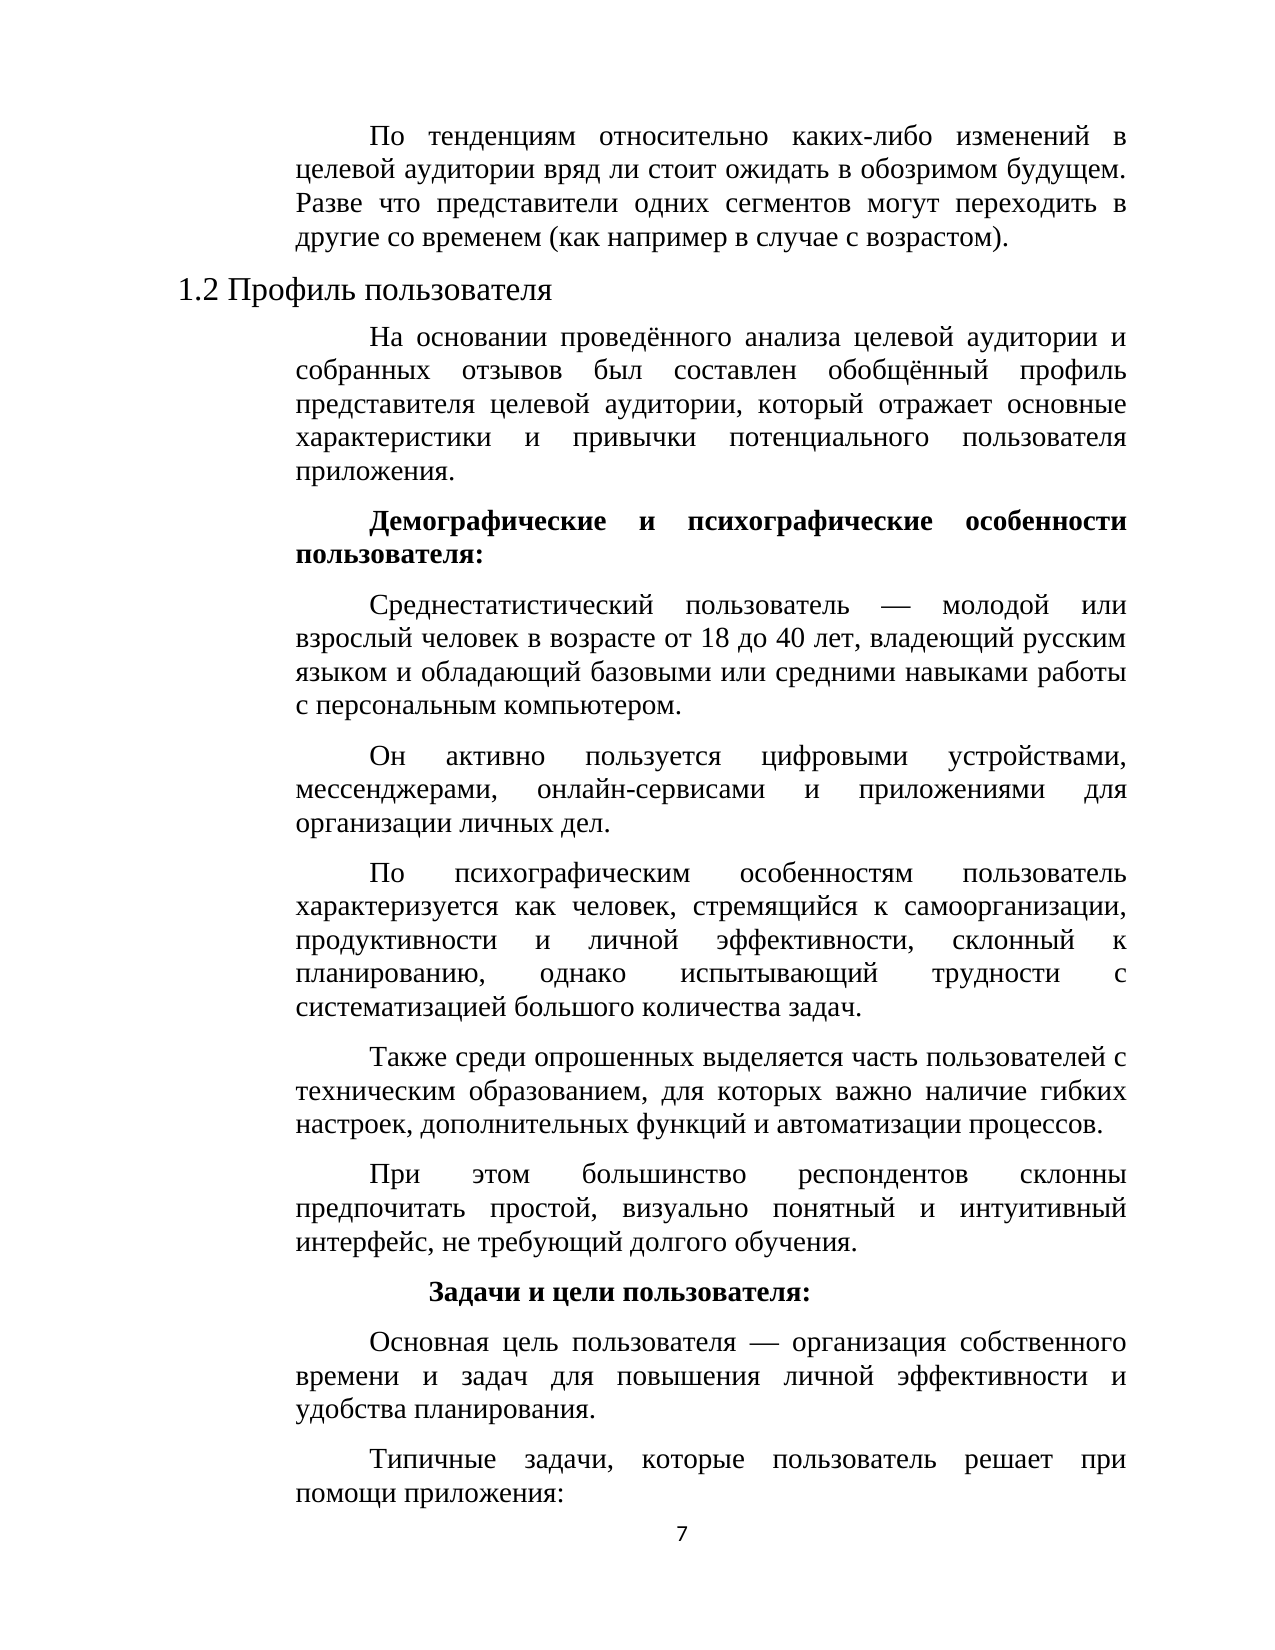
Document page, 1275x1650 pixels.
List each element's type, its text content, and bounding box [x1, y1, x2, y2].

text Он активно пользуется цифровыми устройствами, мессенджерами, онлайн-сервисами и приложениями для организации личных дел. [295, 738, 1127, 838]
text Типичные задачи, которые пользователь решает при помощи приложения: [295, 1441, 1127, 1508]
text Основная цель пользователя — организация собственного времени и задач для повышения личной эффективности и удобства планирования. [295, 1324, 1127, 1425]
text При этом большинство респондентов склонны предпочитать простой, визуально понятный и интуитивный интерфейс, не требующий долгого обучения. [295, 1157, 1127, 1257]
text Задачи и цели пользователя: [354, 1274, 1127, 1307]
subtitle 1.2 Профиль пользователя [177, 269, 1186, 307]
text Среднестатистический пользователь — молодой или взрослый человек в возрасте от 18 до 40 лет, владеющий русским языком и обладающий базовыми или средними навыками работы с персональным компьютером. [295, 587, 1127, 721]
text По тенденциям относительно каких-либо изменений в целевой аудитории вряд ли стоит ожидать в обозримом будущем. Разве что представители одних сегментов могут переходить в другие со временем (как например в случае с возрастом). [295, 118, 1127, 252]
text По психографическим особенностям пользователь характеризуется как человек, стремящийся к самоорганизации, продуктивности и личной эффективности, склонный к планированию, однако испытывающий трудности с систематизацией большого количества задач. [295, 855, 1127, 1023]
text На основании проведённого анализа целевой аудитории и собранных отзывов был составлен обобщённый профиль представителя целевой аудитории, который отражает основные характеристики и привычки потенциального пользователя приложения. [295, 319, 1127, 486]
text Также среди опрошенных выделяется часть пользователей с техническим образованием, для которых важно наличие гибких настроек, дополнительных функций и автоматизации процессов. [295, 1039, 1127, 1140]
text Демографические и психографические особенности пользователя: [295, 503, 1127, 570]
